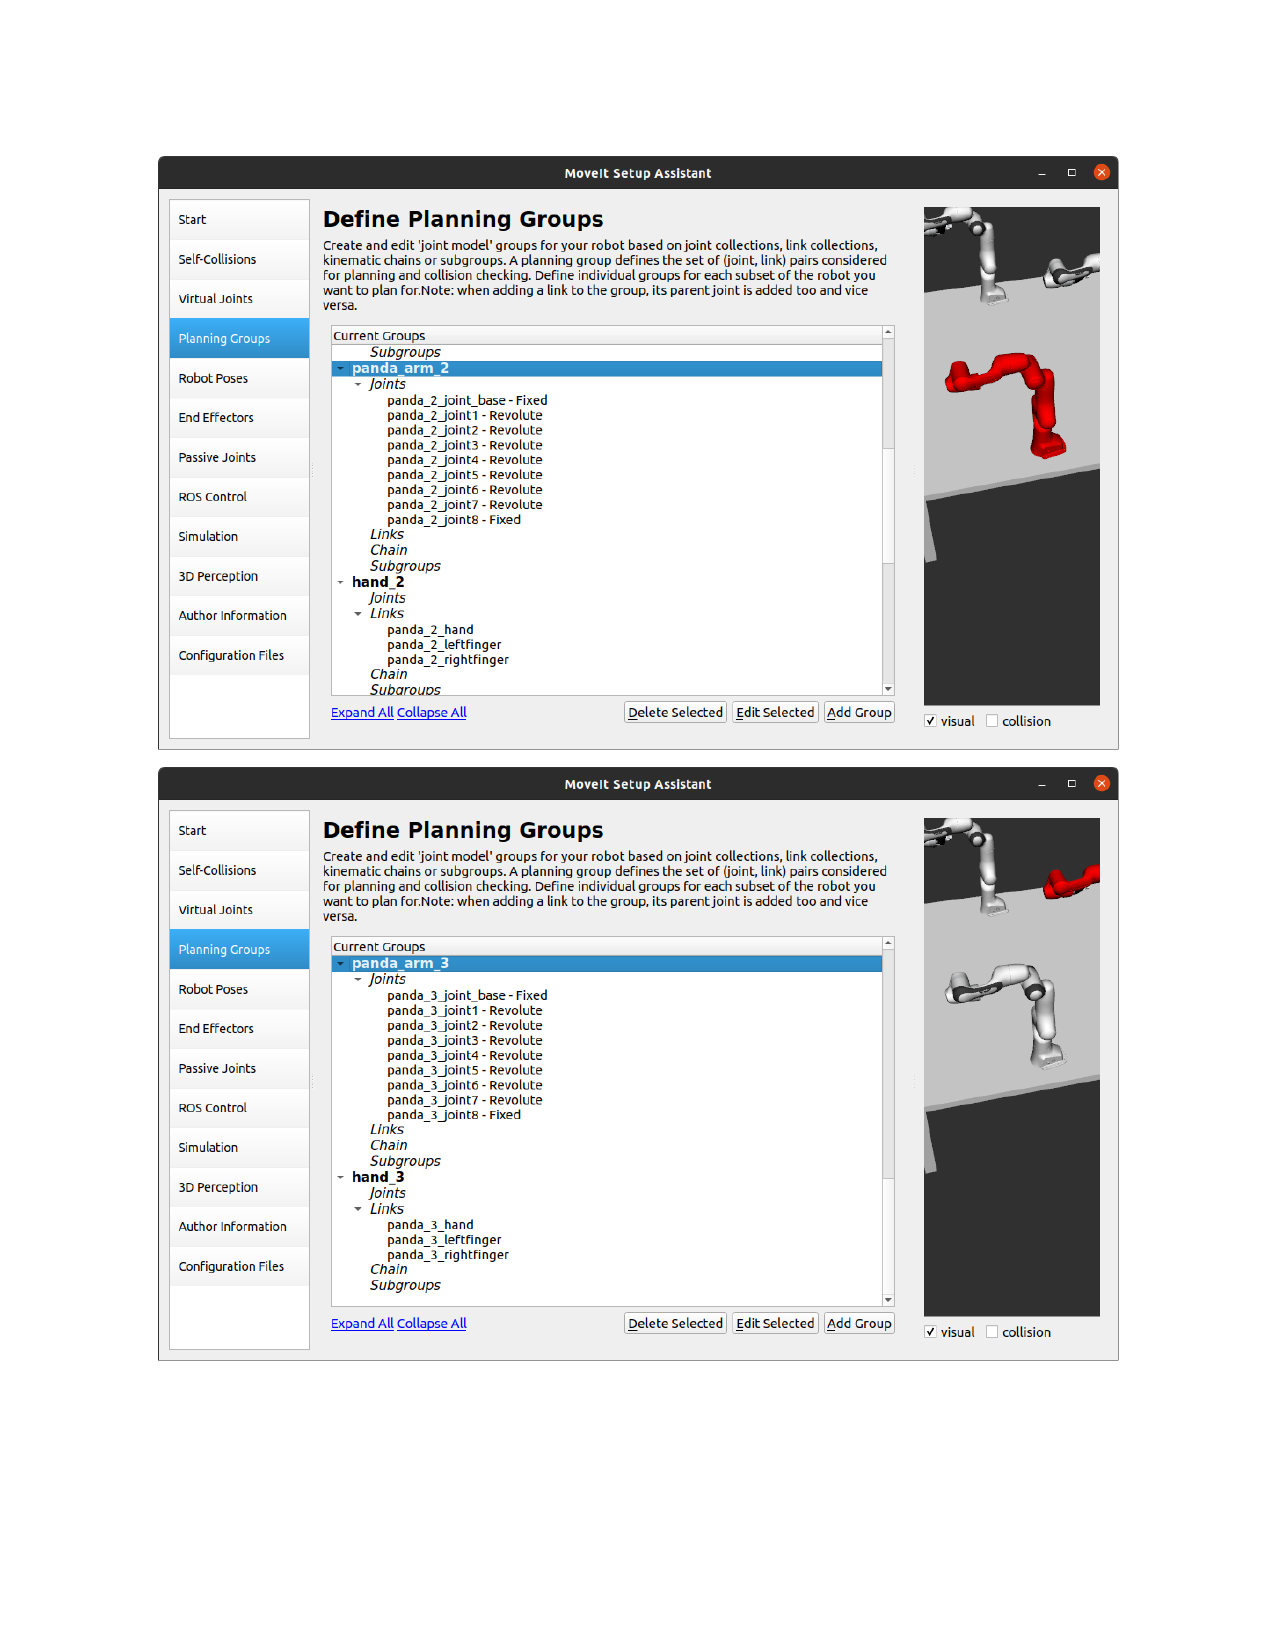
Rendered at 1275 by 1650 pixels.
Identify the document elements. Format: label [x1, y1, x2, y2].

picture [150, 150, 1125, 757]
picture [150, 761, 1125, 1368]
